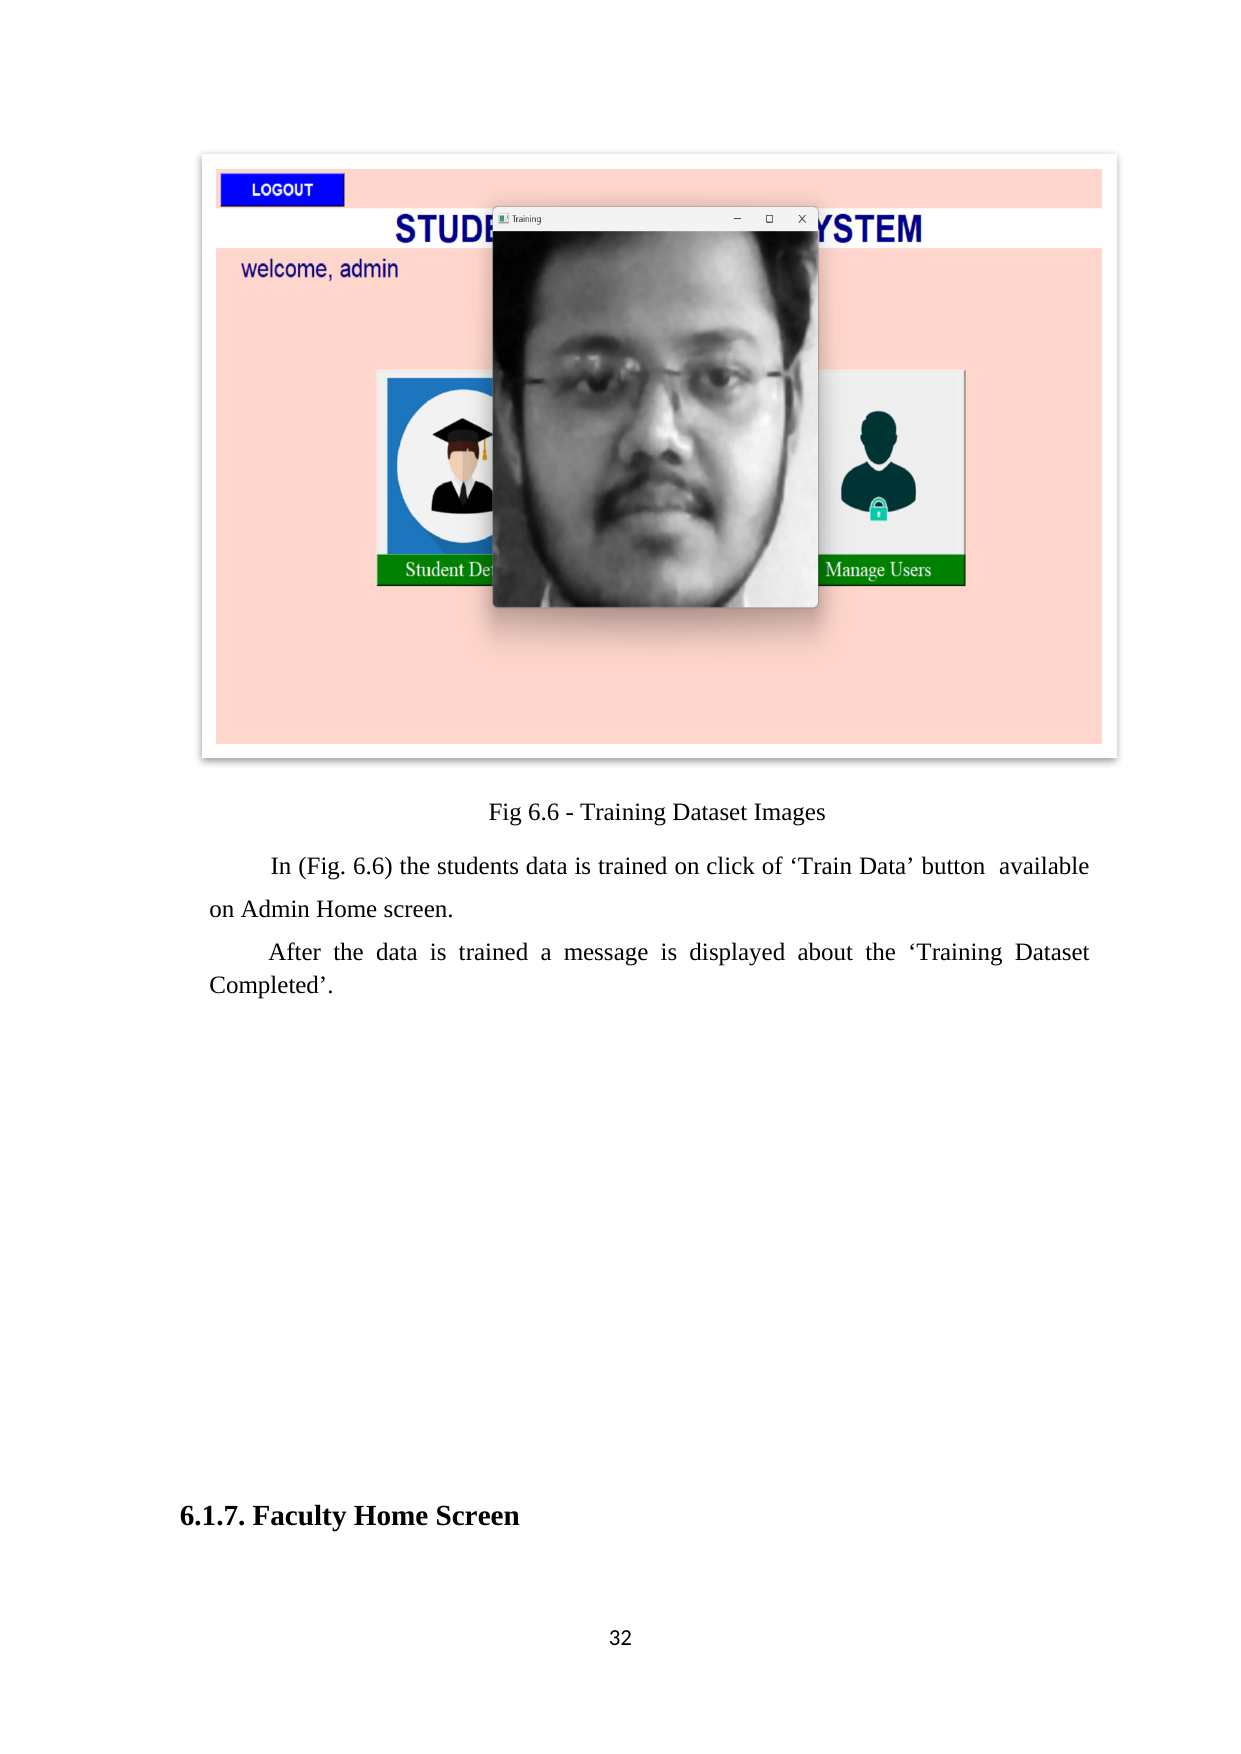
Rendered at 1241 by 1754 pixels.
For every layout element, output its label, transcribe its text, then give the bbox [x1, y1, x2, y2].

text 6.1.7. Faculty Home Screen [179, 1498, 1090, 1532]
text In (Fig. 6.6) the students data is trained on click of ‘Train Data’ button available on Admin Home screen. [209, 851, 1090, 923]
picture [216, 169, 1102, 744]
text Fig 6.6 - Training Dataset Images [224, 797, 1090, 826]
text After the data is trained a message is displayed about the ‘Training Dataset Completed’. [209, 937, 1090, 999]
